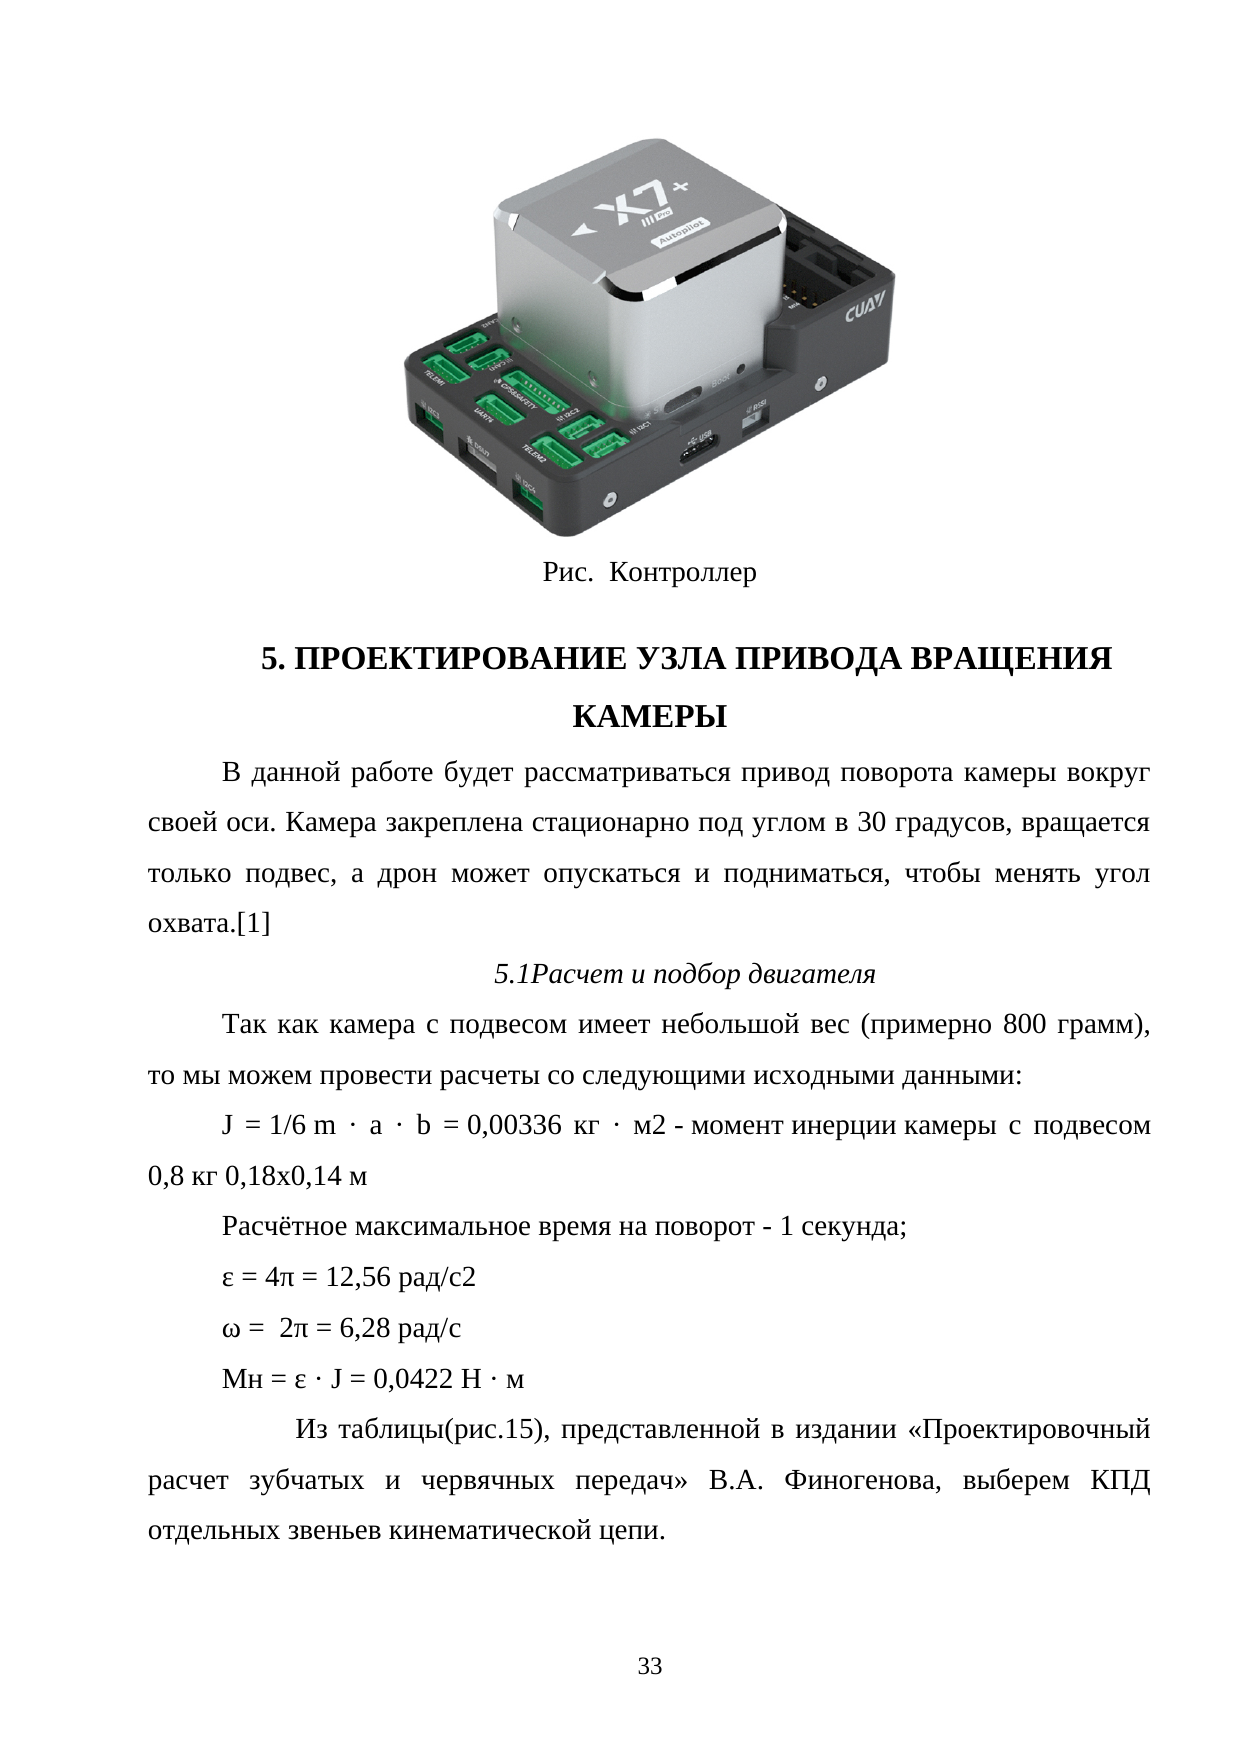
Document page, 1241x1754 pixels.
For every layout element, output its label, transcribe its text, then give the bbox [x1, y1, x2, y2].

subtitle 5. ПРОЕКТИРОВАНИЕ УЗЛА ПРИВОДА ВРАЩЕНИЯ КАМЕРЫ [148, 639, 1152, 734]
text Мн = ε · J = 0,0422 Н · м [148, 1361, 1152, 1394]
text J = 1/6 m · а · b = 0,00336 кг · м2 - момент инерции камеры с подвесом 0,8 кг 0,18x0,14 м [148, 1107, 1152, 1191]
text В данной работе будет рассматриваться привод поворота камеры вокруг своей оси. Камера закреплена стационарно под углом в 30 градусов, вращается только подвес, а дрон может опускаться и подниматься, чтобы менять угол охвата.[1] [148, 754, 1152, 938]
text Расчётное максимальное время на поворот - 1 секунда; [148, 1208, 1152, 1242]
picture [358, 118, 941, 555]
text Так как камера с подвесом имеет небольшой вес (примерно 800 грамм), то мы можем провести расчеты со следующими исходными данными: [148, 1006, 1152, 1090]
text Рис. Контроллер [148, 554, 1152, 588]
text Из таблицы(рис.15), представленной в издании «Проектировочный расчет зубчатых и червячных передач» В.А. Финогенова, выберем КПД отдельных звеньев кинематической цепи. [148, 1411, 1152, 1546]
subtitle 5.1Расчет и подбор двигателя [148, 956, 1152, 989]
text ω = 2π = 6,28 рад/c [148, 1310, 1152, 1343]
text ε = 4π = 12,56 рад/c2 [148, 1259, 1152, 1293]
